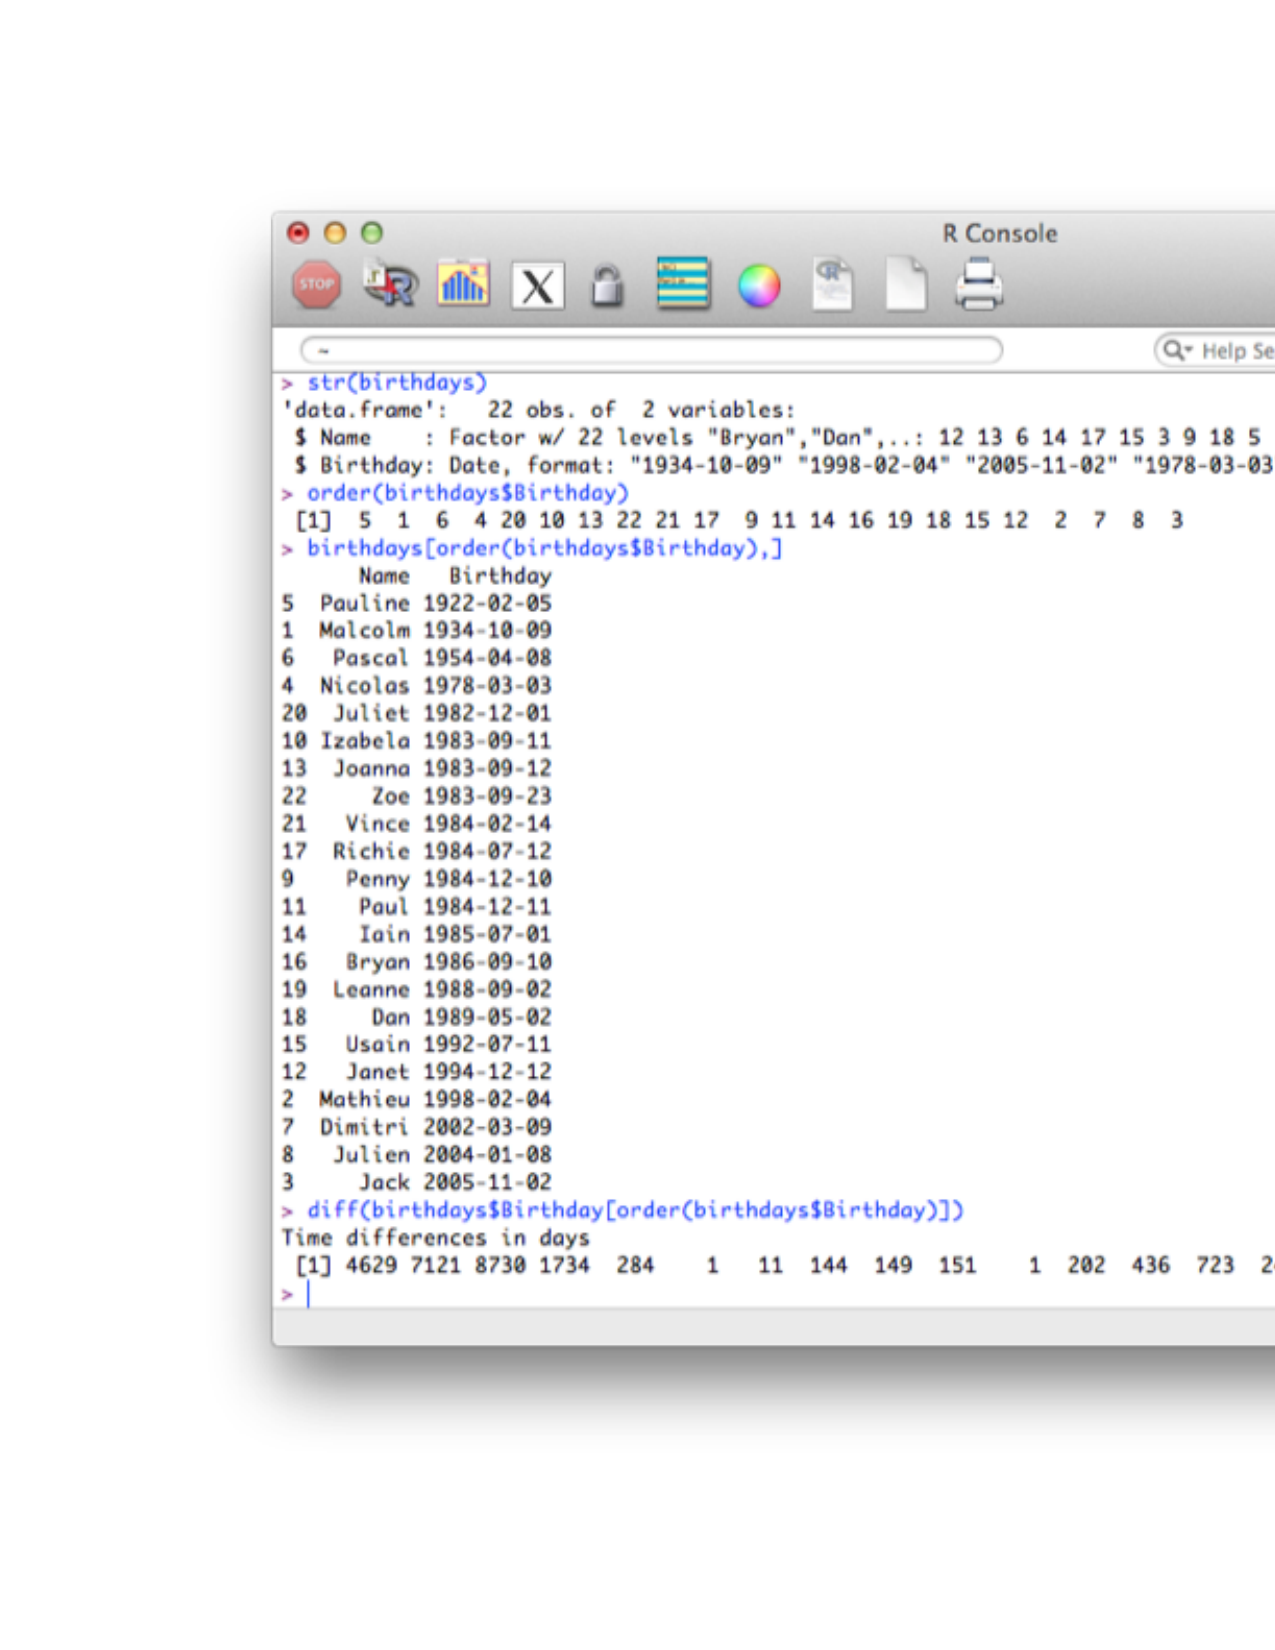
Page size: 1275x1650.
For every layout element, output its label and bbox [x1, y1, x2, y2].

picture [168, 150, 1275, 1492]
